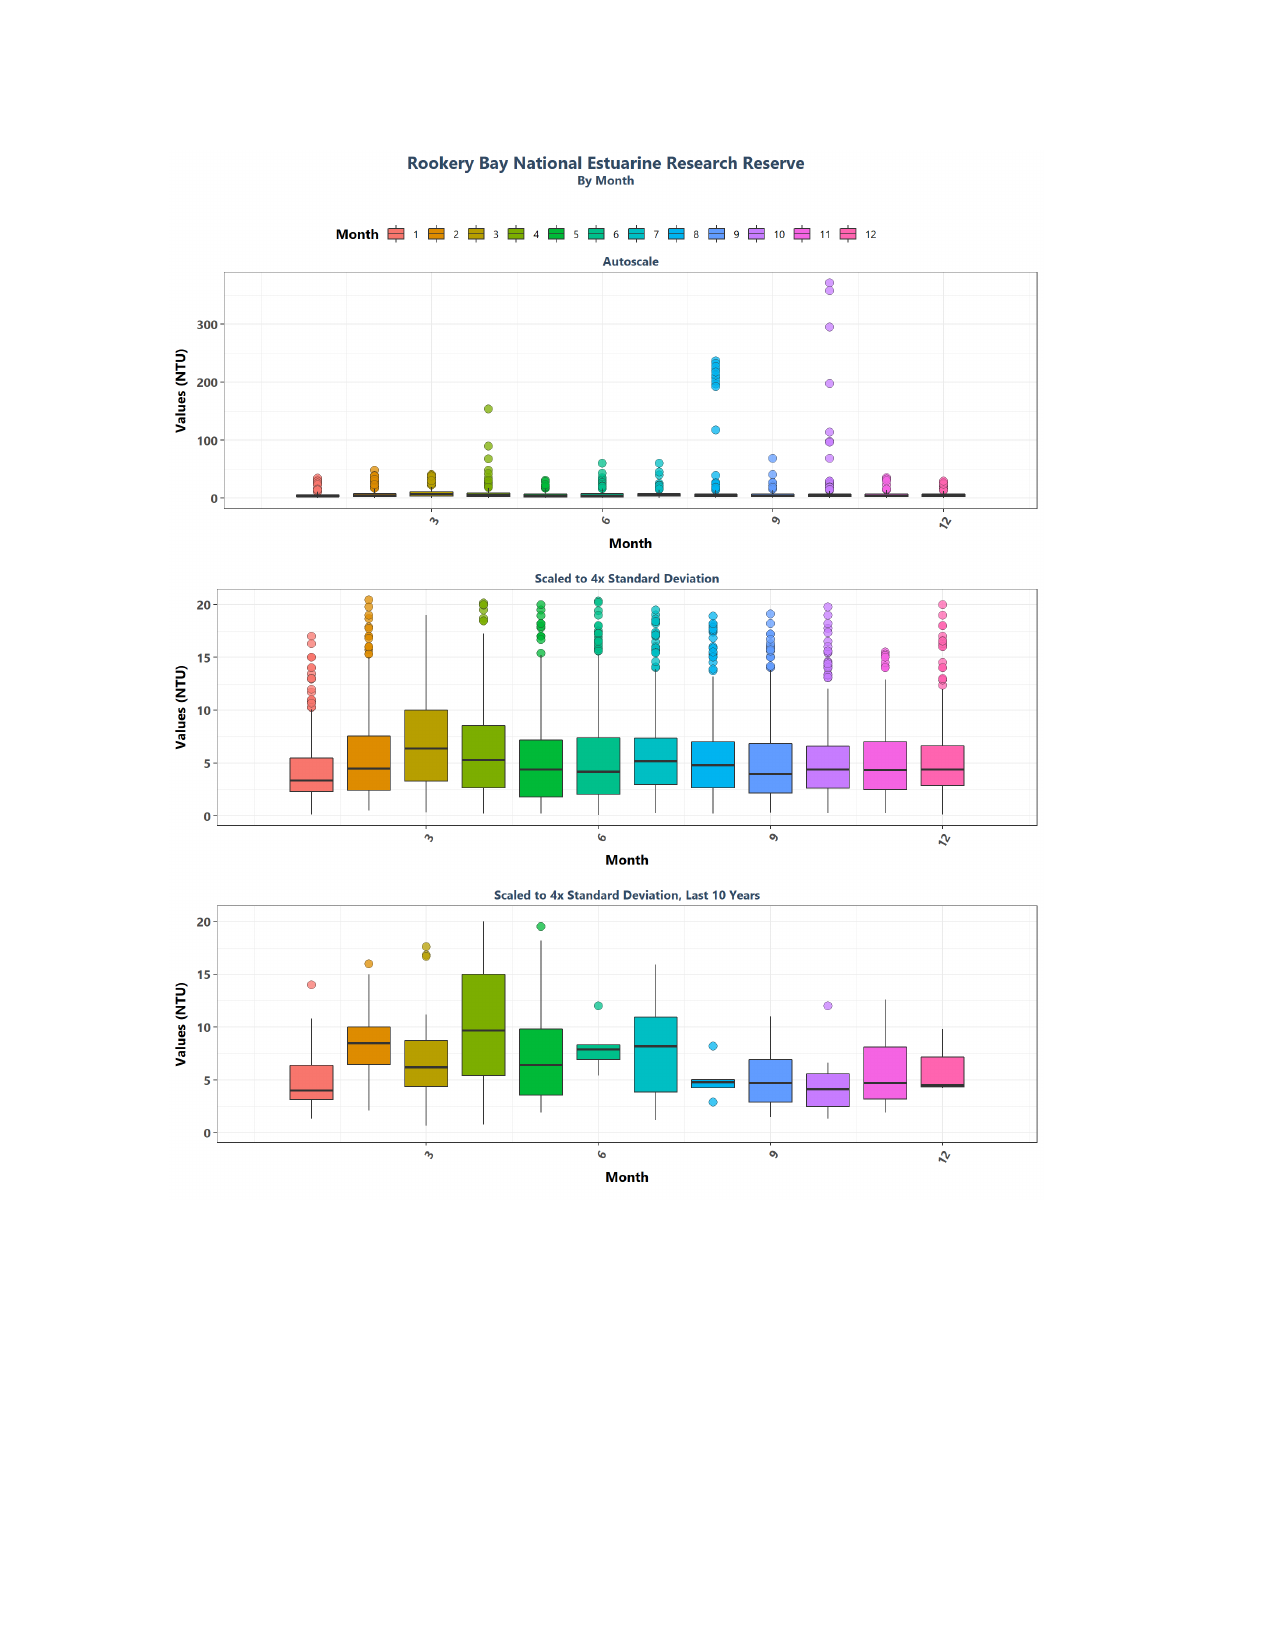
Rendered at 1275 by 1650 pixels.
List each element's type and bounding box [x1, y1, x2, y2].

picture [168, 150, 1044, 1200]
